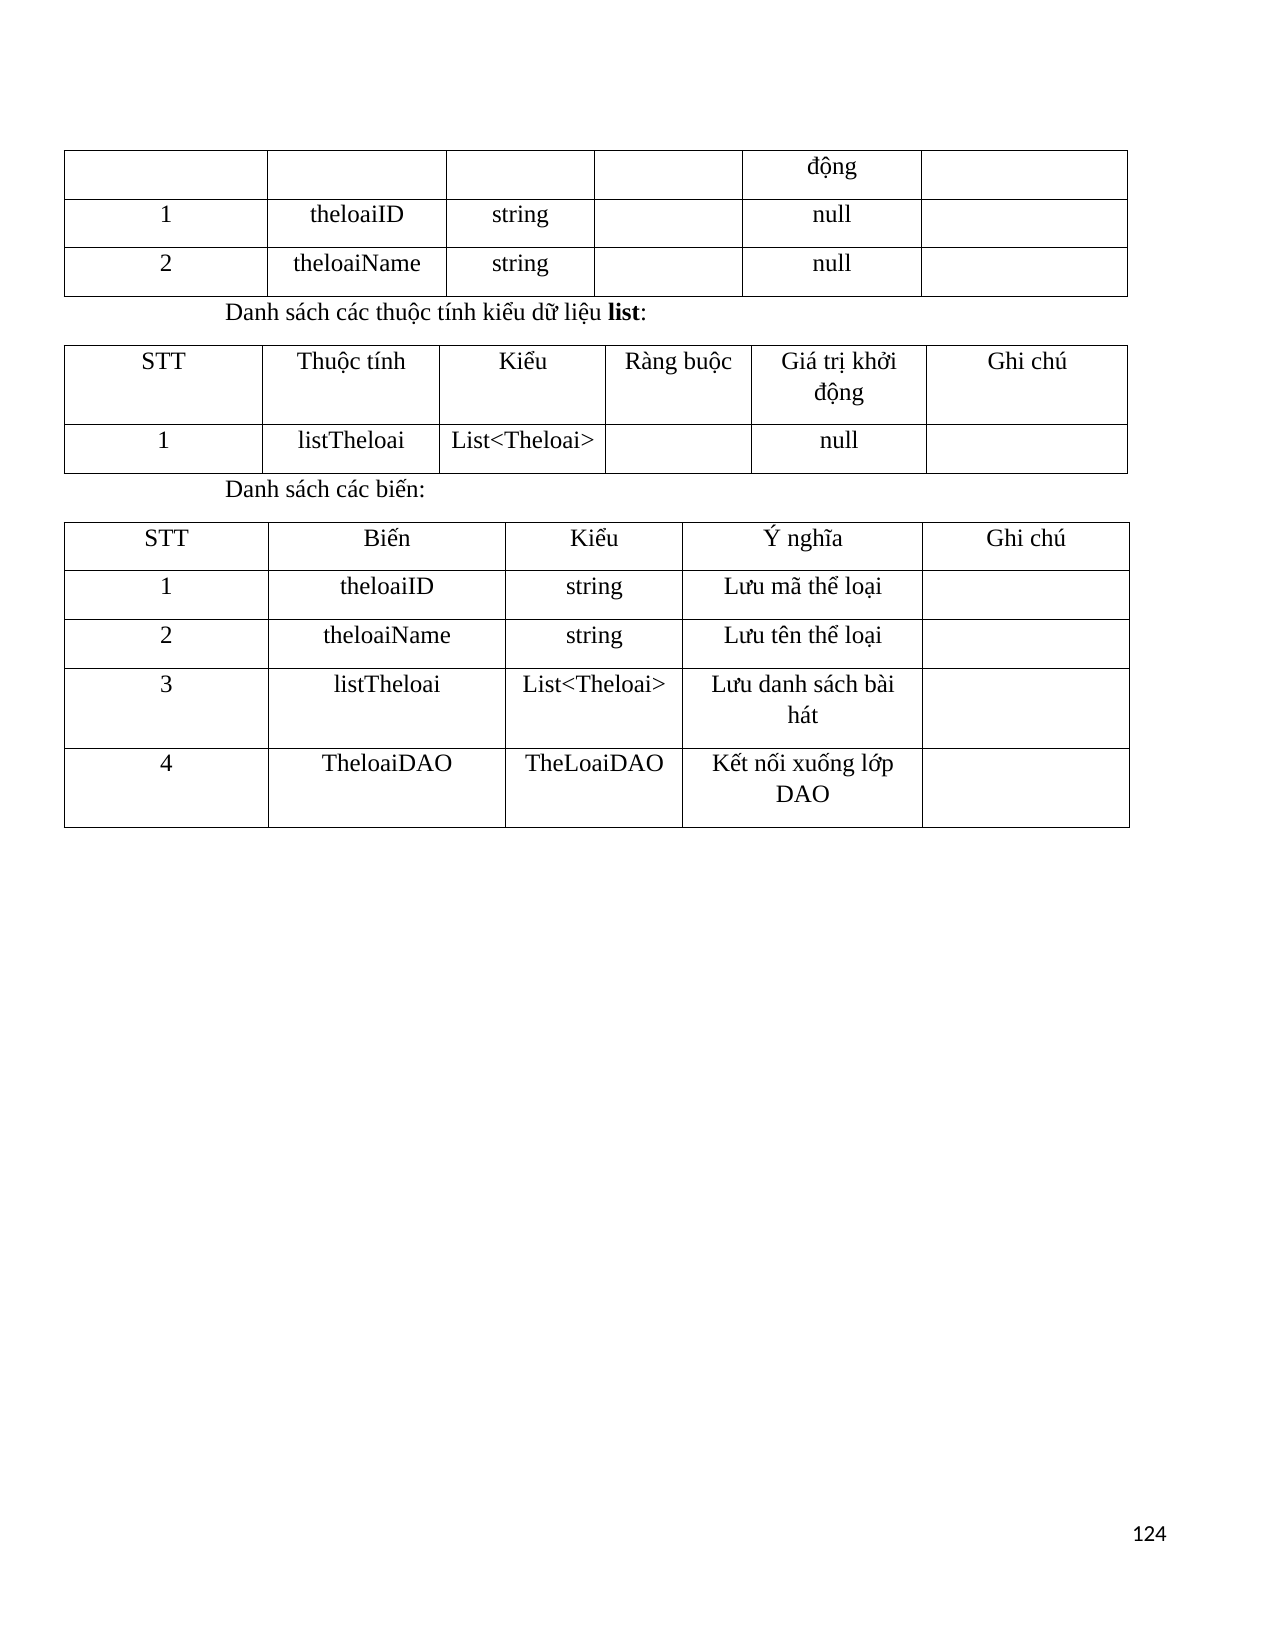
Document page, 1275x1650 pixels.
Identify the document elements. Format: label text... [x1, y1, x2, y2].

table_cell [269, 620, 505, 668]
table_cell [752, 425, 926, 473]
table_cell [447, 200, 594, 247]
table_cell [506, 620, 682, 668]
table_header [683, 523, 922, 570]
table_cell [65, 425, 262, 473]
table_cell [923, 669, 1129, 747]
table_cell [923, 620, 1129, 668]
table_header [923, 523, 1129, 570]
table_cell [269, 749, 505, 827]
list Danh sách các biến: [225, 474, 1167, 503]
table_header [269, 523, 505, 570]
list Danh sách các thuộc tính kiểu dữ liệu list: [225, 297, 1167, 326]
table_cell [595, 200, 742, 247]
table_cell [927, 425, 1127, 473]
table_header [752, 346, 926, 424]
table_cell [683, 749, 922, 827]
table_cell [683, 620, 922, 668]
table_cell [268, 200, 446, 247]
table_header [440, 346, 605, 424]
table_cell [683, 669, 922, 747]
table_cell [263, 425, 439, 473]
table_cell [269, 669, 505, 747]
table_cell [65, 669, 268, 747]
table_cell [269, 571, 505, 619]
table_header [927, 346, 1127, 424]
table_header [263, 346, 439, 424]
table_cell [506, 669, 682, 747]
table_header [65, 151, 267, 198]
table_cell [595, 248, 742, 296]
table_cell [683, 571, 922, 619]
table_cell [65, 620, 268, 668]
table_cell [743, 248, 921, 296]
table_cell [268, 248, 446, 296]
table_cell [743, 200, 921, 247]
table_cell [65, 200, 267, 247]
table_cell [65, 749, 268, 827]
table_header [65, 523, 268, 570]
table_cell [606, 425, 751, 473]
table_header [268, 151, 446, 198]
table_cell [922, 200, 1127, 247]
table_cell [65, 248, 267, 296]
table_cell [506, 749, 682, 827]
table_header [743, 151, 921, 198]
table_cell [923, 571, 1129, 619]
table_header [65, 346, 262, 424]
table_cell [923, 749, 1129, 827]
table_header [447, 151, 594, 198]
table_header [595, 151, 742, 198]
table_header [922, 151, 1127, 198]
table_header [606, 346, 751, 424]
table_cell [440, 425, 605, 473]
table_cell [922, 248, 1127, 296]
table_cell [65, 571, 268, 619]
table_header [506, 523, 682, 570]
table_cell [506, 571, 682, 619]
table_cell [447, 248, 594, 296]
